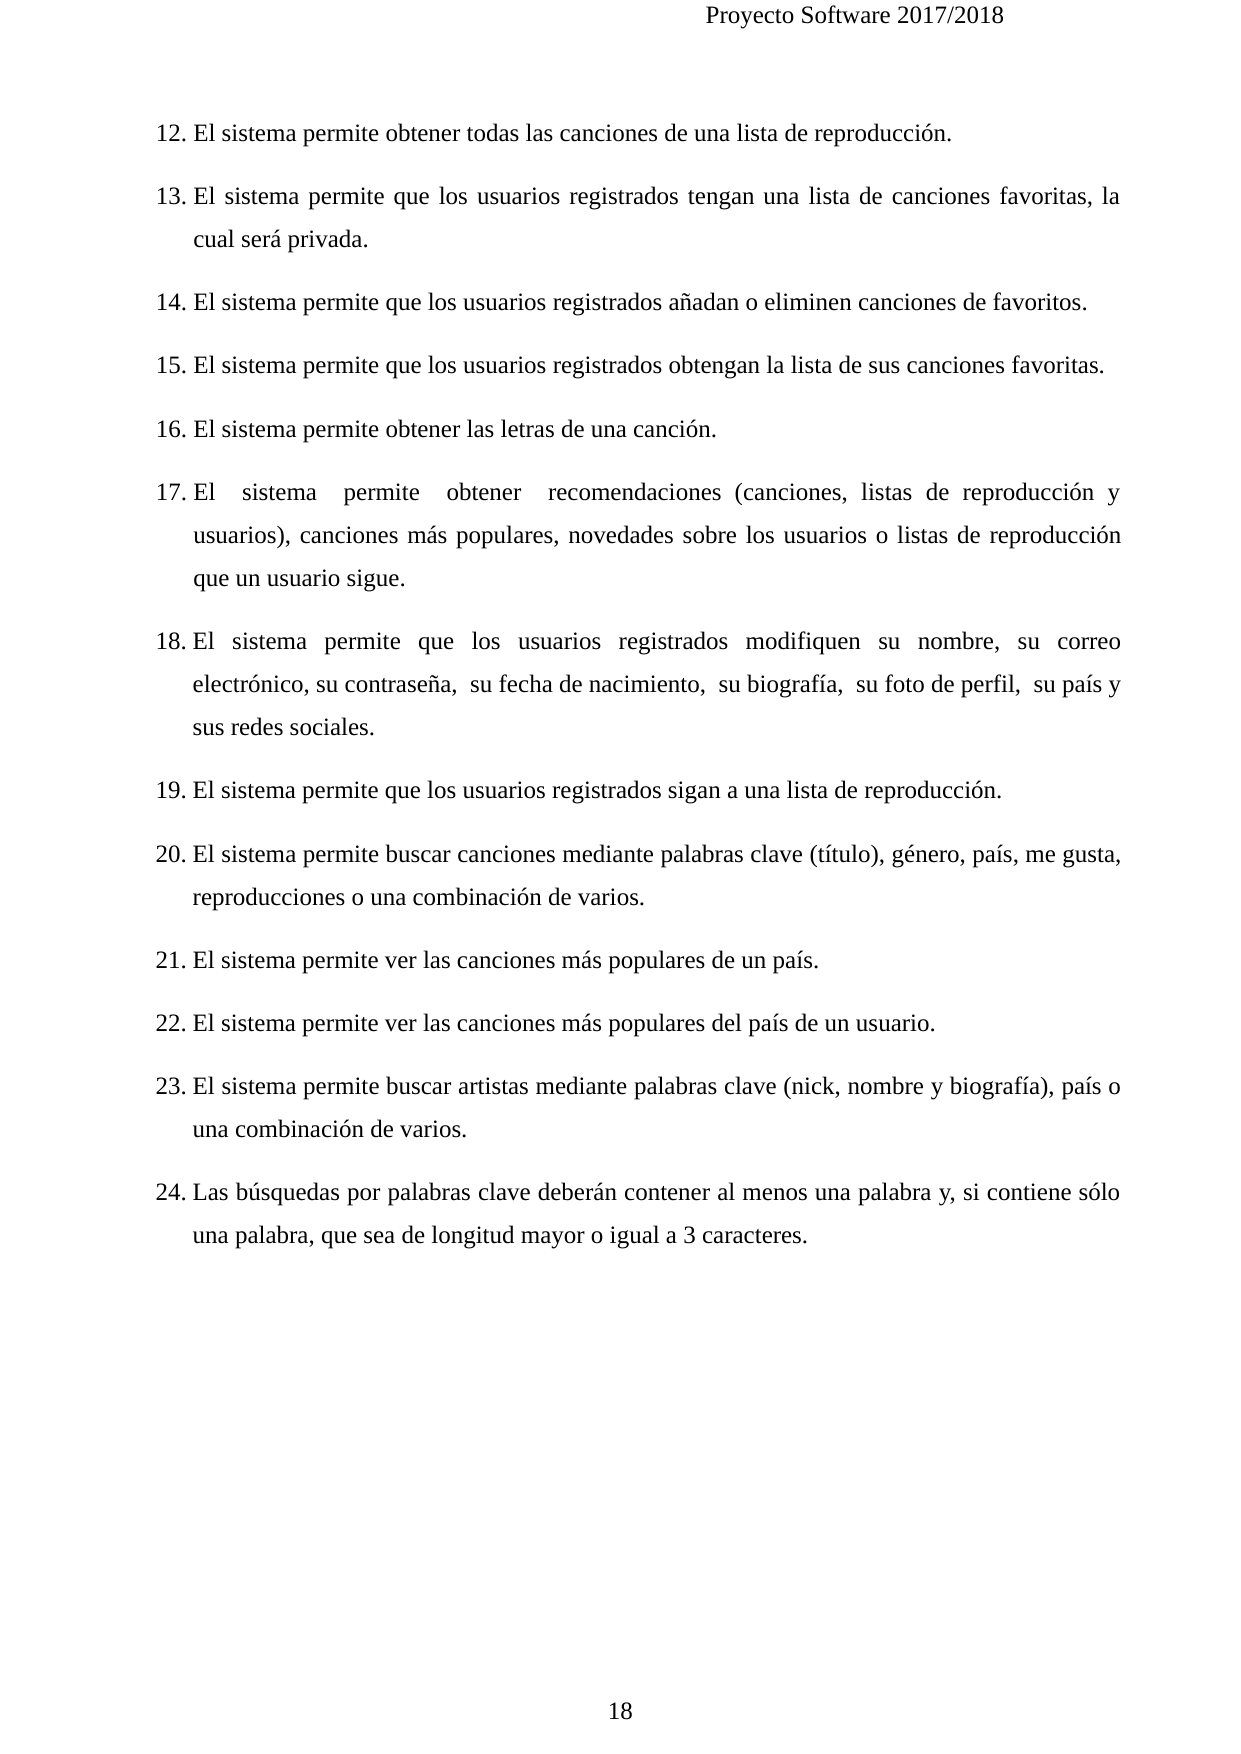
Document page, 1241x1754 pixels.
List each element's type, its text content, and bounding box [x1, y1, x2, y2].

list El sistema permite buscar canciones mediante palabras clave (título), género, país, me gusta, reproducciones o una combinación de varios. [155, 839, 1122, 911]
list El sistema permite que los usuarios registrados tengan una lista de canciones favoritas, la cual será privada. [156, 181, 1122, 253]
list El sistema permite que los usuarios registrados modifiquen su nombre, su correo electrónico, su contraseña, su fecha de nacimiento, su biografía, su foto de perfil, su país y sus redes sociales. [155, 626, 1122, 741]
list El sistema permite que los usuarios registrados obtengan la lista de sus canciones favoritas. [156, 351, 1122, 379]
list El sistema permite obtener recomendaciones (canciones, listas de reproducción y usuarios), canciones más populares, novedades sobre los usuarios o listas de reproducción que un usuario sigue. [156, 477, 1122, 592]
list El sistema permite que los usuarios registrados añadan o eliminen canciones de favoritos. [156, 287, 1122, 316]
list El sistema permite buscar artistas mediante palabras clave (nick, nombre y biografía), país o una combinación de varios. [155, 1071, 1122, 1143]
list Las búsquedas por palabras clave deberán contener al menos una palabra y, si contiene sólo una palabra, que sea de longitud mayor o igual a 3 caracteres. [155, 1177, 1122, 1249]
list El sistema permite obtener las letras de una canción. [156, 414, 1122, 442]
list El sistema permite ver las canciones más populares del país de un usuario. [155, 1008, 1122, 1037]
list El sistema permite ver las canciones más populares de un país. [155, 945, 1122, 974]
list El sistema permite obtener todas las canciones de una lista de reproducción. [156, 118, 1122, 147]
list El sistema permite que los usuarios registrados sigan a una lista de reproducción. [155, 776, 1122, 804]
